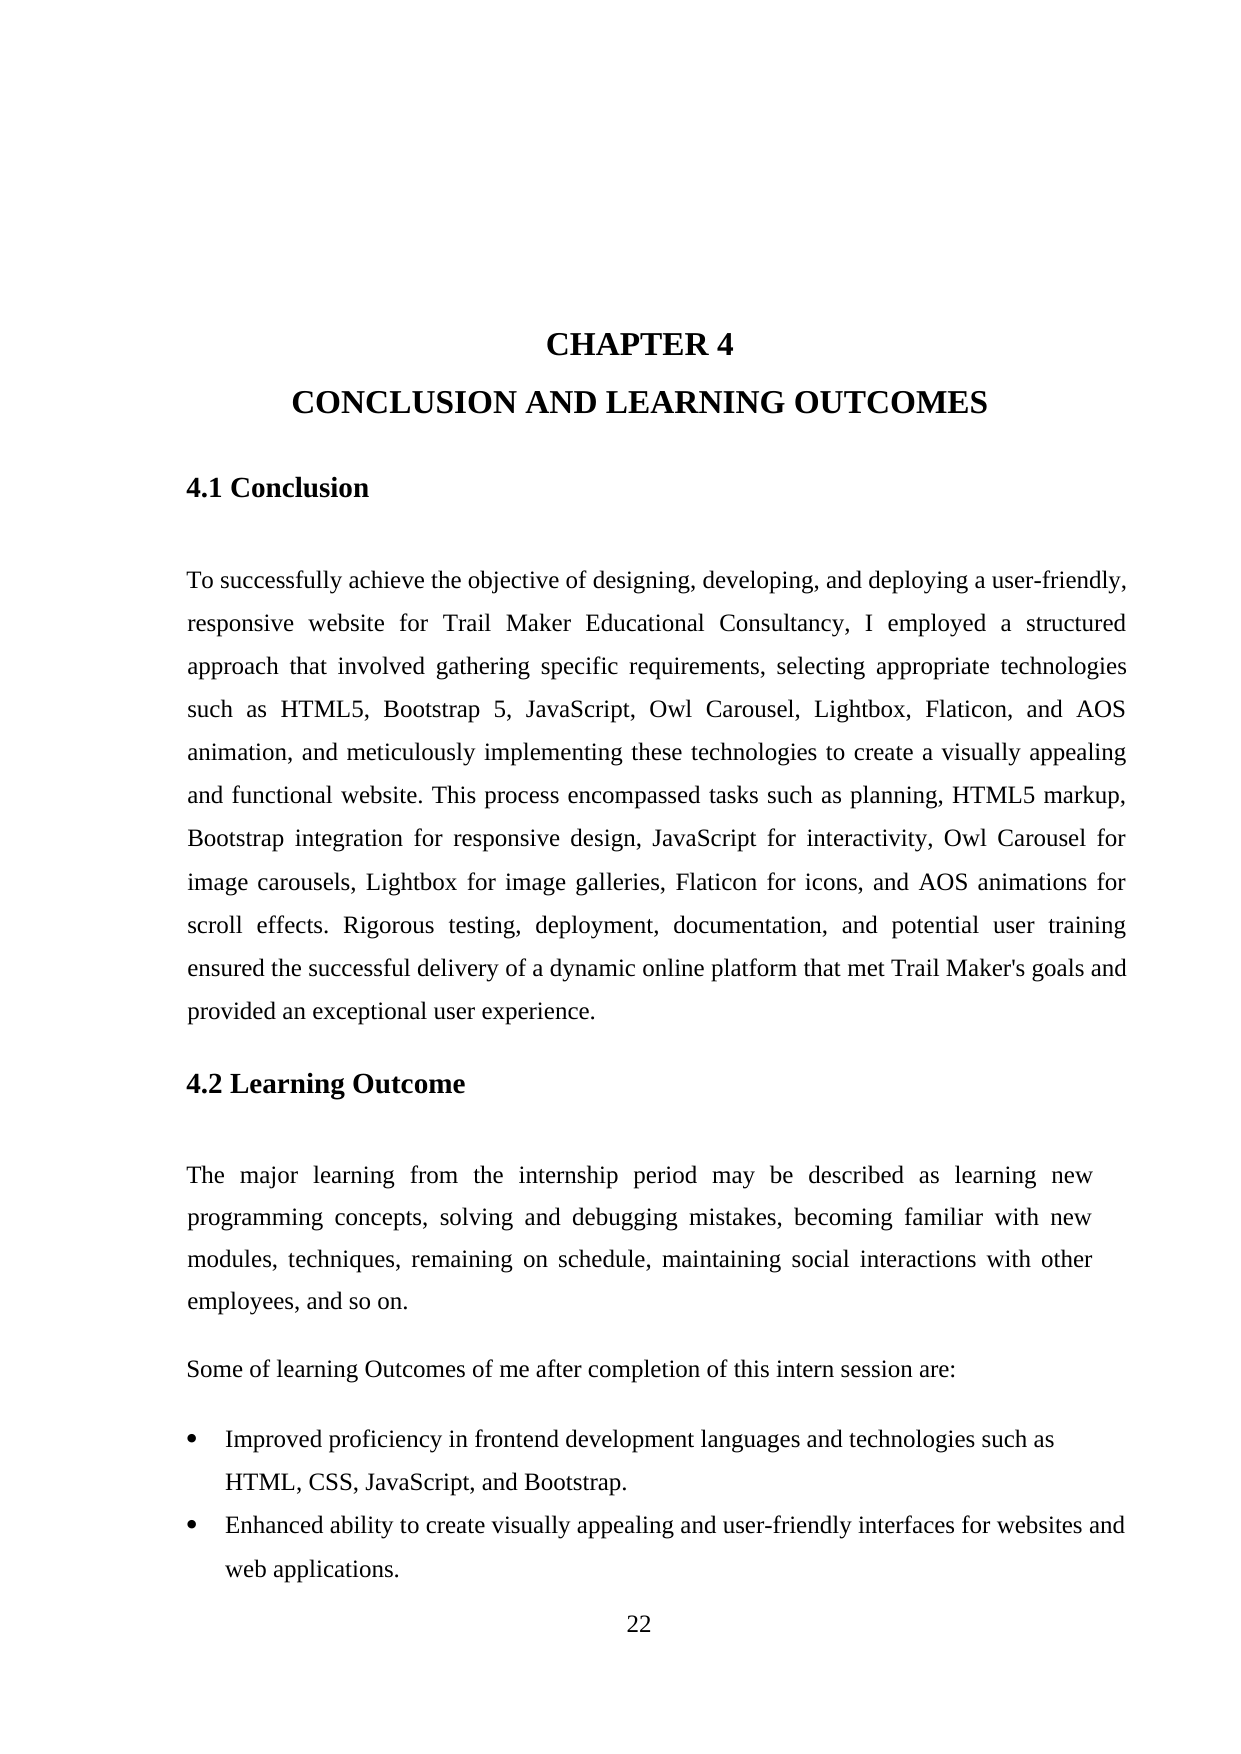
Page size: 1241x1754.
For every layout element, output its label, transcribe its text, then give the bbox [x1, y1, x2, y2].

subtitle 4.1 Conclusion [186, 470, 1129, 504]
subtitle 4.2 Learning Outcome [186, 1066, 1129, 1099]
list Improved proficiency in frontend development languages and technologies such as HTML, CSS, JavaScript, and Bootstrap. [187, 1424, 1128, 1496]
subtitle CHAPTER 4 [150, 324, 1129, 363]
subtitle CONCLUSION AND LEARNING OUTCOMES [150, 383, 1129, 421]
list Enhanced ability to create visually appealing and user-friendly interfaces for websites and web applications. [187, 1511, 1128, 1582]
text Some of learning Outcomes of me after completion of this intern session are: [186, 1354, 1127, 1383]
text The major learning from the internship period may be described as learning new programming concepts, solving and debugging mistakes, becoming familiar with new modules, techniques, remaining on schedule, maintaining social interactions with other employees, and so on. [186, 1160, 1093, 1314]
text To successfully achieve the objective of designing, developing, and deploying a user-friendly, responsive website for Trail Maker Educational Consultancy, I employed a structured approach that involved gathering specific requirements, selecting appropriate technologies such as HTML5, Bootstrap 5, JavaScript, Owl Carousel, Lightbox, Flaticon, and AOS animation, and meticulously implementing these technologies to create a visually appealing and functional website. This process encompassed tasks such as planning, HTML5 markup, Bootstrap integration for responsive design, JavaScript for interactivity, Owl Carousel for image carousels, Lightbox for image galleries, Flaticon for icons, and AOS animations for scroll effects. Rigorous testing, deployment, documentation, and potential user training ensured the successful delivery of a dynamic online platform that met Trail Maker's goals and provided an exceptional user experience. [186, 565, 1127, 1025]
